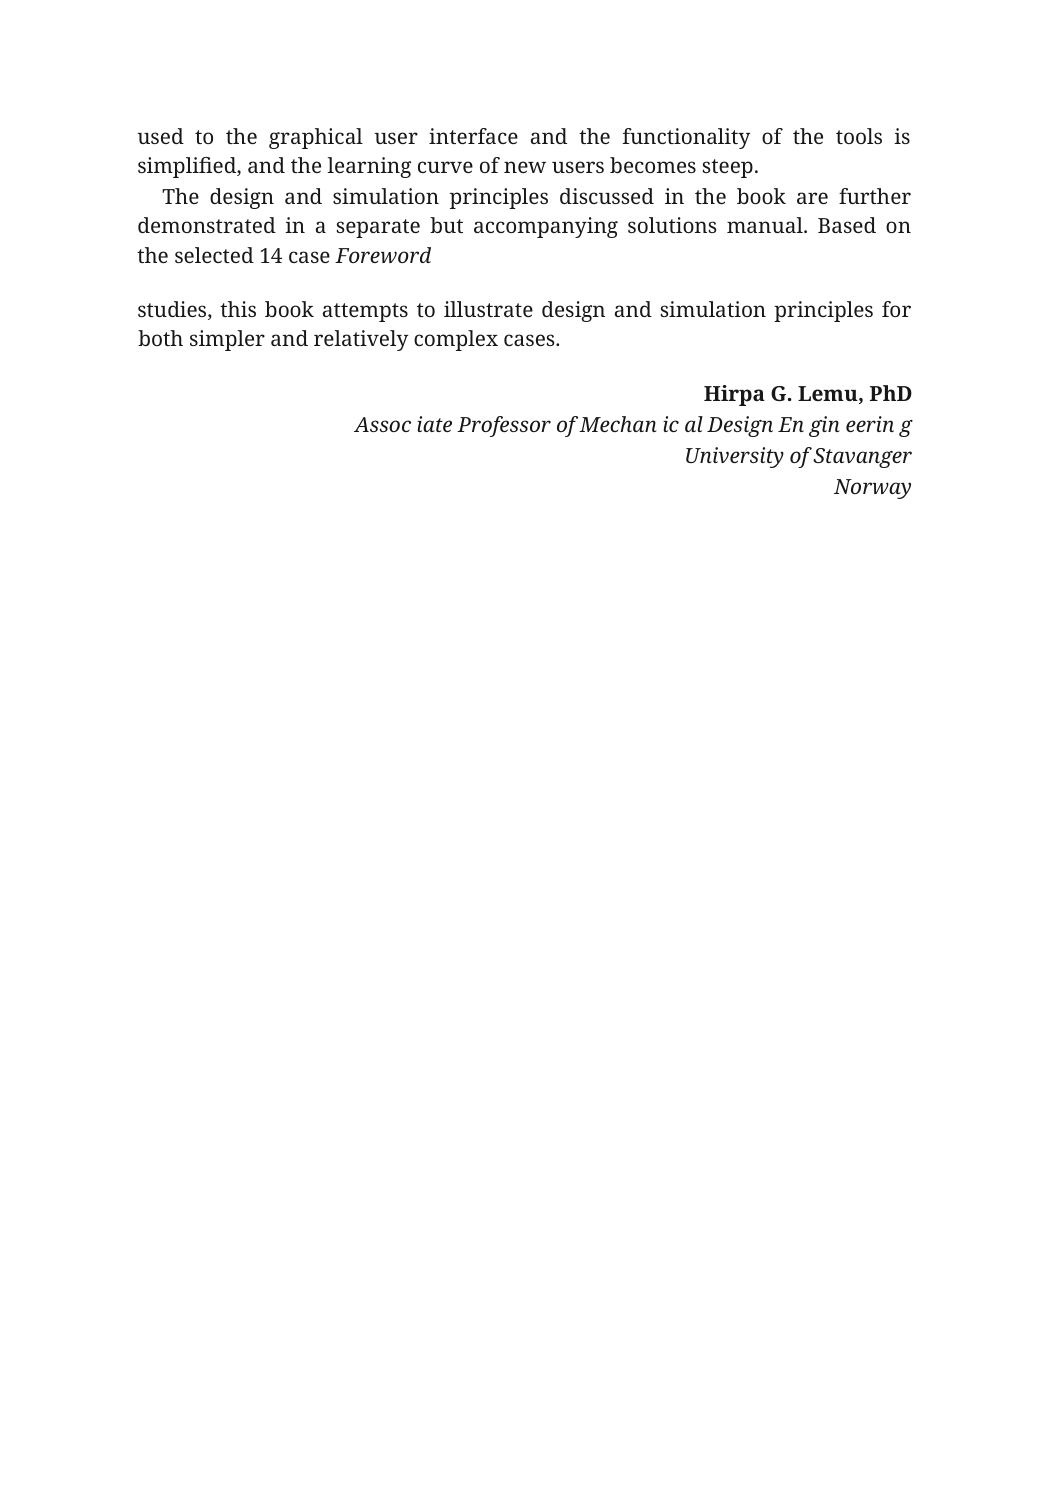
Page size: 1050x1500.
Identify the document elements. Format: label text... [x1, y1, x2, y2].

text Hirpa G. Lemu, PhD [137, 379, 912, 408]
text Norway [137, 472, 914, 501]
text The design and simulation principles discussed in the book are further demonstrated in a separate but accompanying solutions manual. Based on the selected 14 case Foreword [137, 182, 912, 269]
text Assoc iate Professor of Mechan ic al Design En gin eerin g [137, 410, 914, 438]
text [137, 122, 912, 180]
text University of Stavanger [137, 441, 914, 469]
text studies, this book attempts to illustrate design and simulation principles for both simpler and relatively complex cases. [137, 295, 912, 353]
